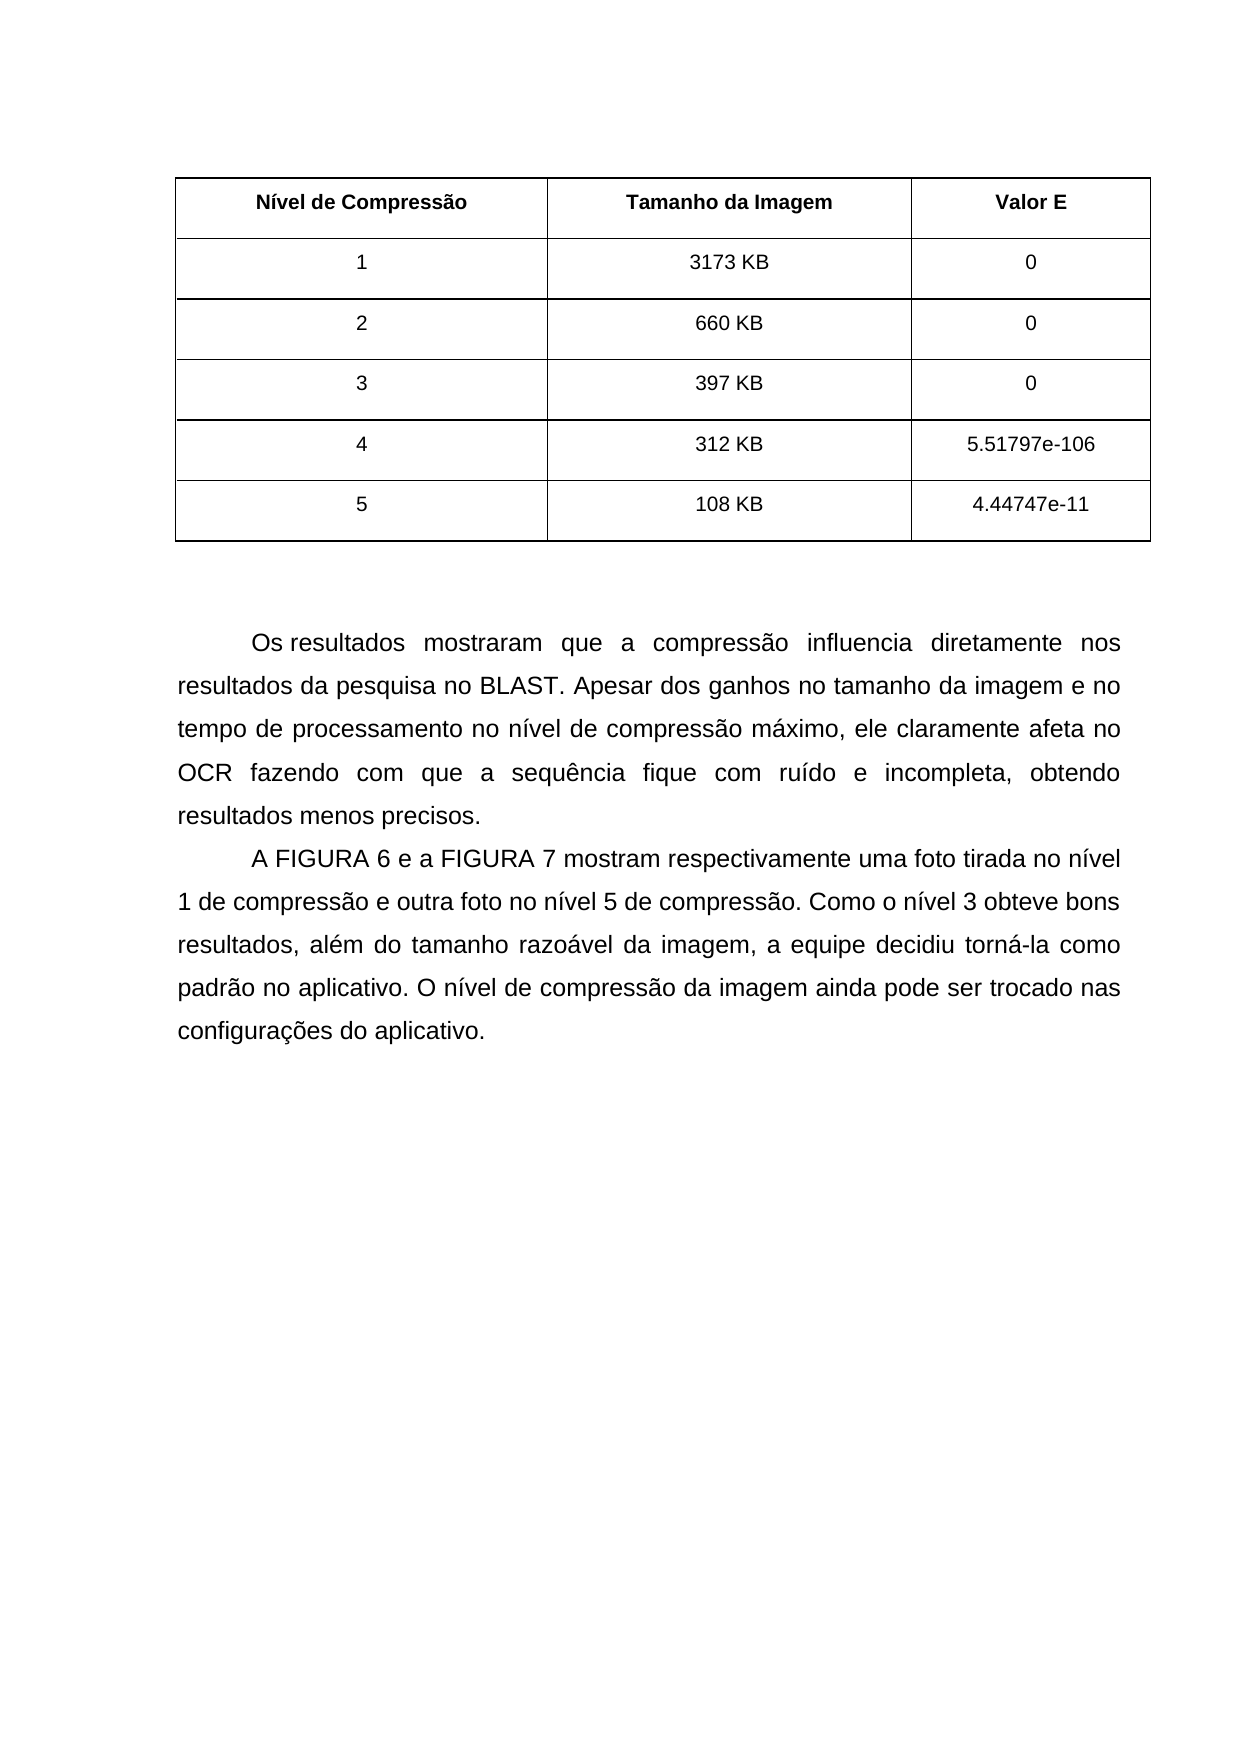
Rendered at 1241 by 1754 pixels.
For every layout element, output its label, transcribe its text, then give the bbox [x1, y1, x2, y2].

table_cell 5 [176, 481, 547, 540]
table_cell 3 [176, 360, 547, 419]
table_header Nível de Compressão [176, 179, 547, 238]
table_cell 397 KB [548, 360, 911, 419]
text Os resultados mostraram que a compressão influencia diretamente nos resultados da pesquisa no BLAST. Apesar dos ganhos no tamanho da imagem e no tempo de processamento no nível de compressão máximo, ele claramente afeta no OCR fazendo com que a sequência fique com ruído e incompleta, obtendo resultados menos precisos. [177, 628, 1122, 829]
table_header Valor E [912, 179, 1150, 238]
text A FIGURA 6 e a FIGURA 7 mostram respectivamente uma foto tirada no nível 1 de compressão e outra foto no nível 5 de compressão. Como o nível 3 obteve bons resultados, além do tamanho razoável da imagem, a equipe decidiu torná-la como padrão no aplicativo. O nível de compressão da imagem ainda pode ser trocado nas configurações do aplicativo. [177, 844, 1122, 1045]
table_cell 1 [176, 239, 547, 298]
table_cell 5.51797e-106 [912, 421, 1150, 480]
table_header Tamanho da Imagem [548, 179, 911, 238]
table_cell 4.44747e-11 [912, 481, 1150, 540]
table_cell 660 KB [548, 300, 911, 359]
table_cell 2 [176, 299, 547, 359]
table_cell 4 [176, 420, 547, 480]
table_cell 0 [912, 239, 1150, 298]
table_cell 0 [912, 300, 1150, 359]
table_cell 108 KB [548, 481, 911, 540]
table_cell 3173 KB [548, 239, 911, 298]
table_cell 312 KB [548, 421, 911, 480]
table_cell 0 [912, 360, 1150, 419]
